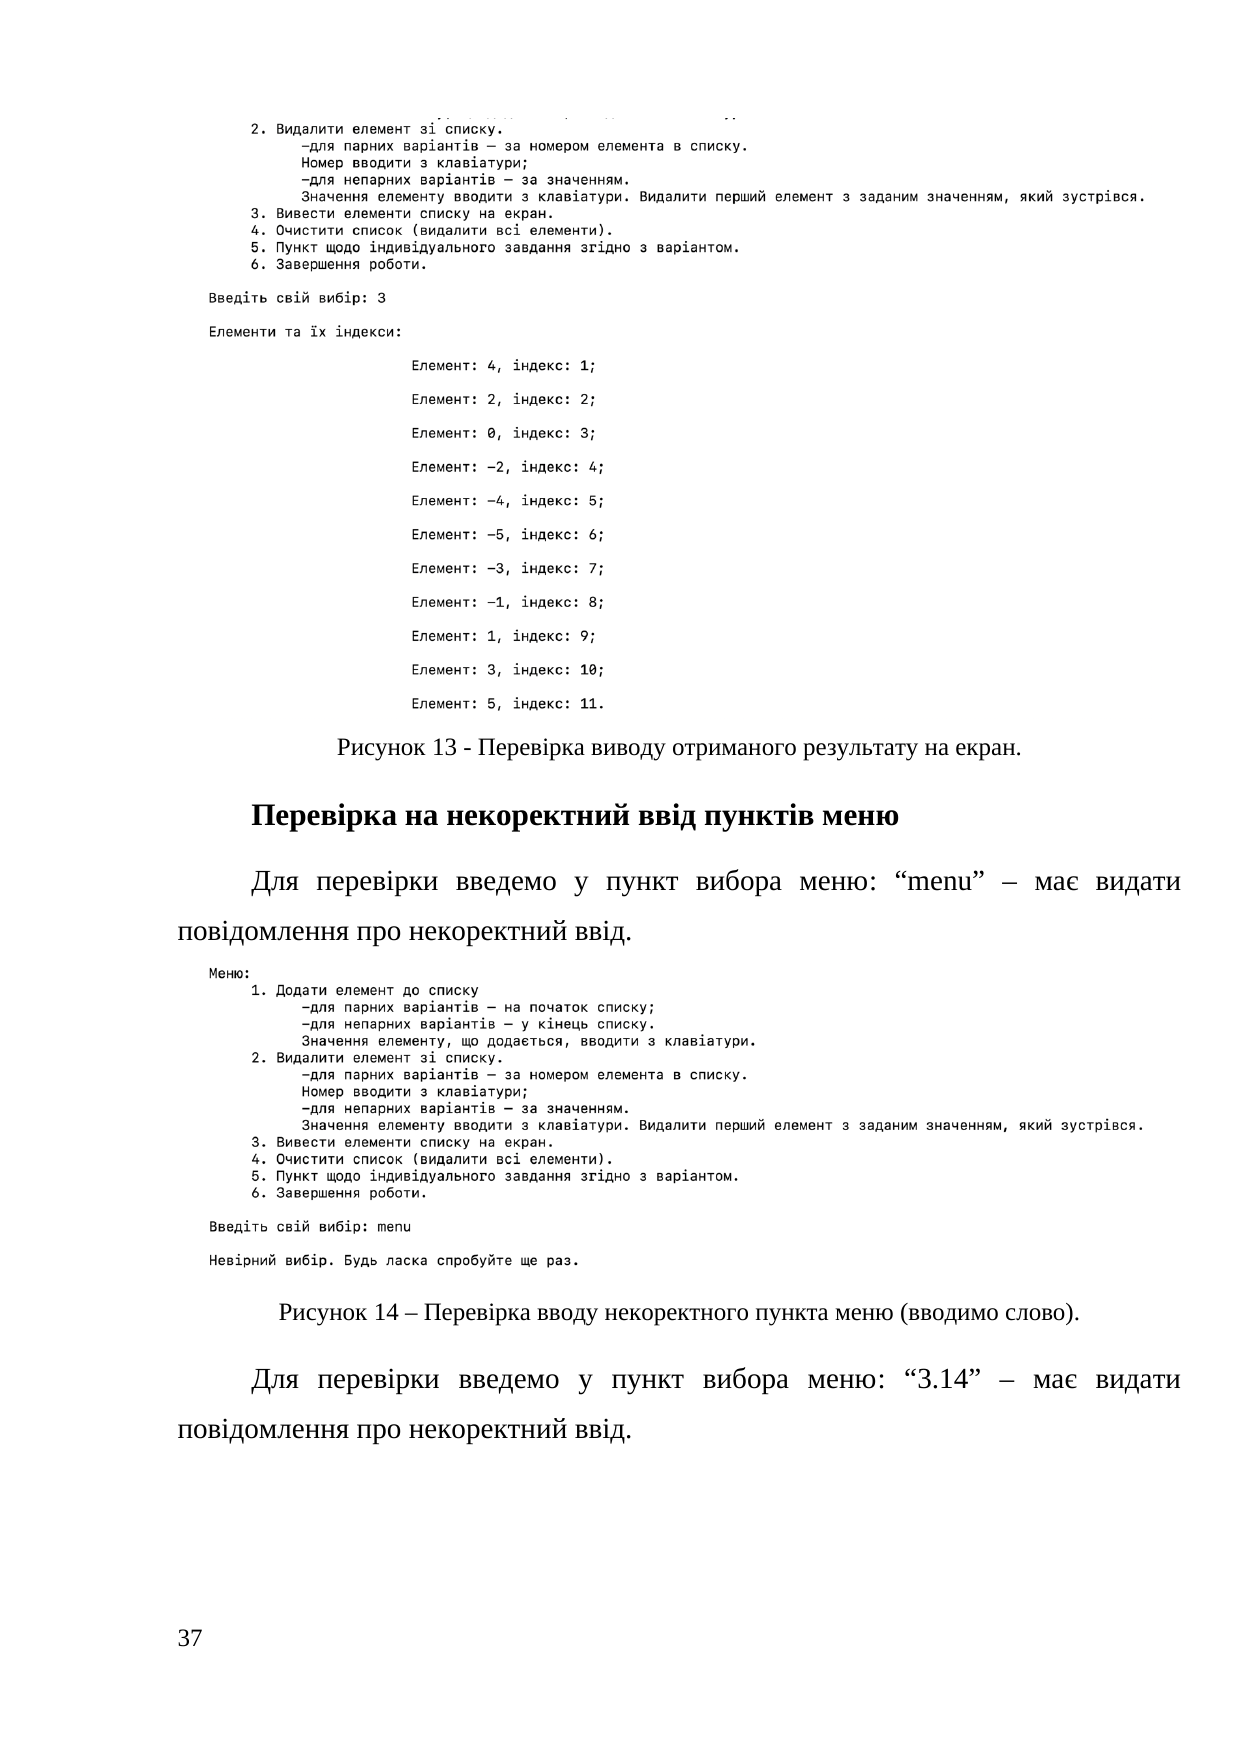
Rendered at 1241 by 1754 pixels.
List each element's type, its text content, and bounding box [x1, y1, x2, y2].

picture [206, 118, 1152, 719]
text Рисунок 14 – Перевірка вводу некоректного пункта меню (вводимо слово). [177, 1297, 1181, 1326]
text Рисунок 13 - Перевірка виводу отриманого результату на екран. [177, 732, 1181, 761]
text Перевірка на некоректний ввід пунктів меню [177, 796, 1181, 832]
picture [206, 963, 1152, 1283]
text Для перевірки введемо у пункт вибора меню: “3.14” – має видати повідомлення про некоректний ввід. [177, 1361, 1181, 1445]
text Для перевірки введемо у пункт вибора меню: “menu” – має видати повідомлення про некоректний ввід. [177, 863, 1181, 947]
